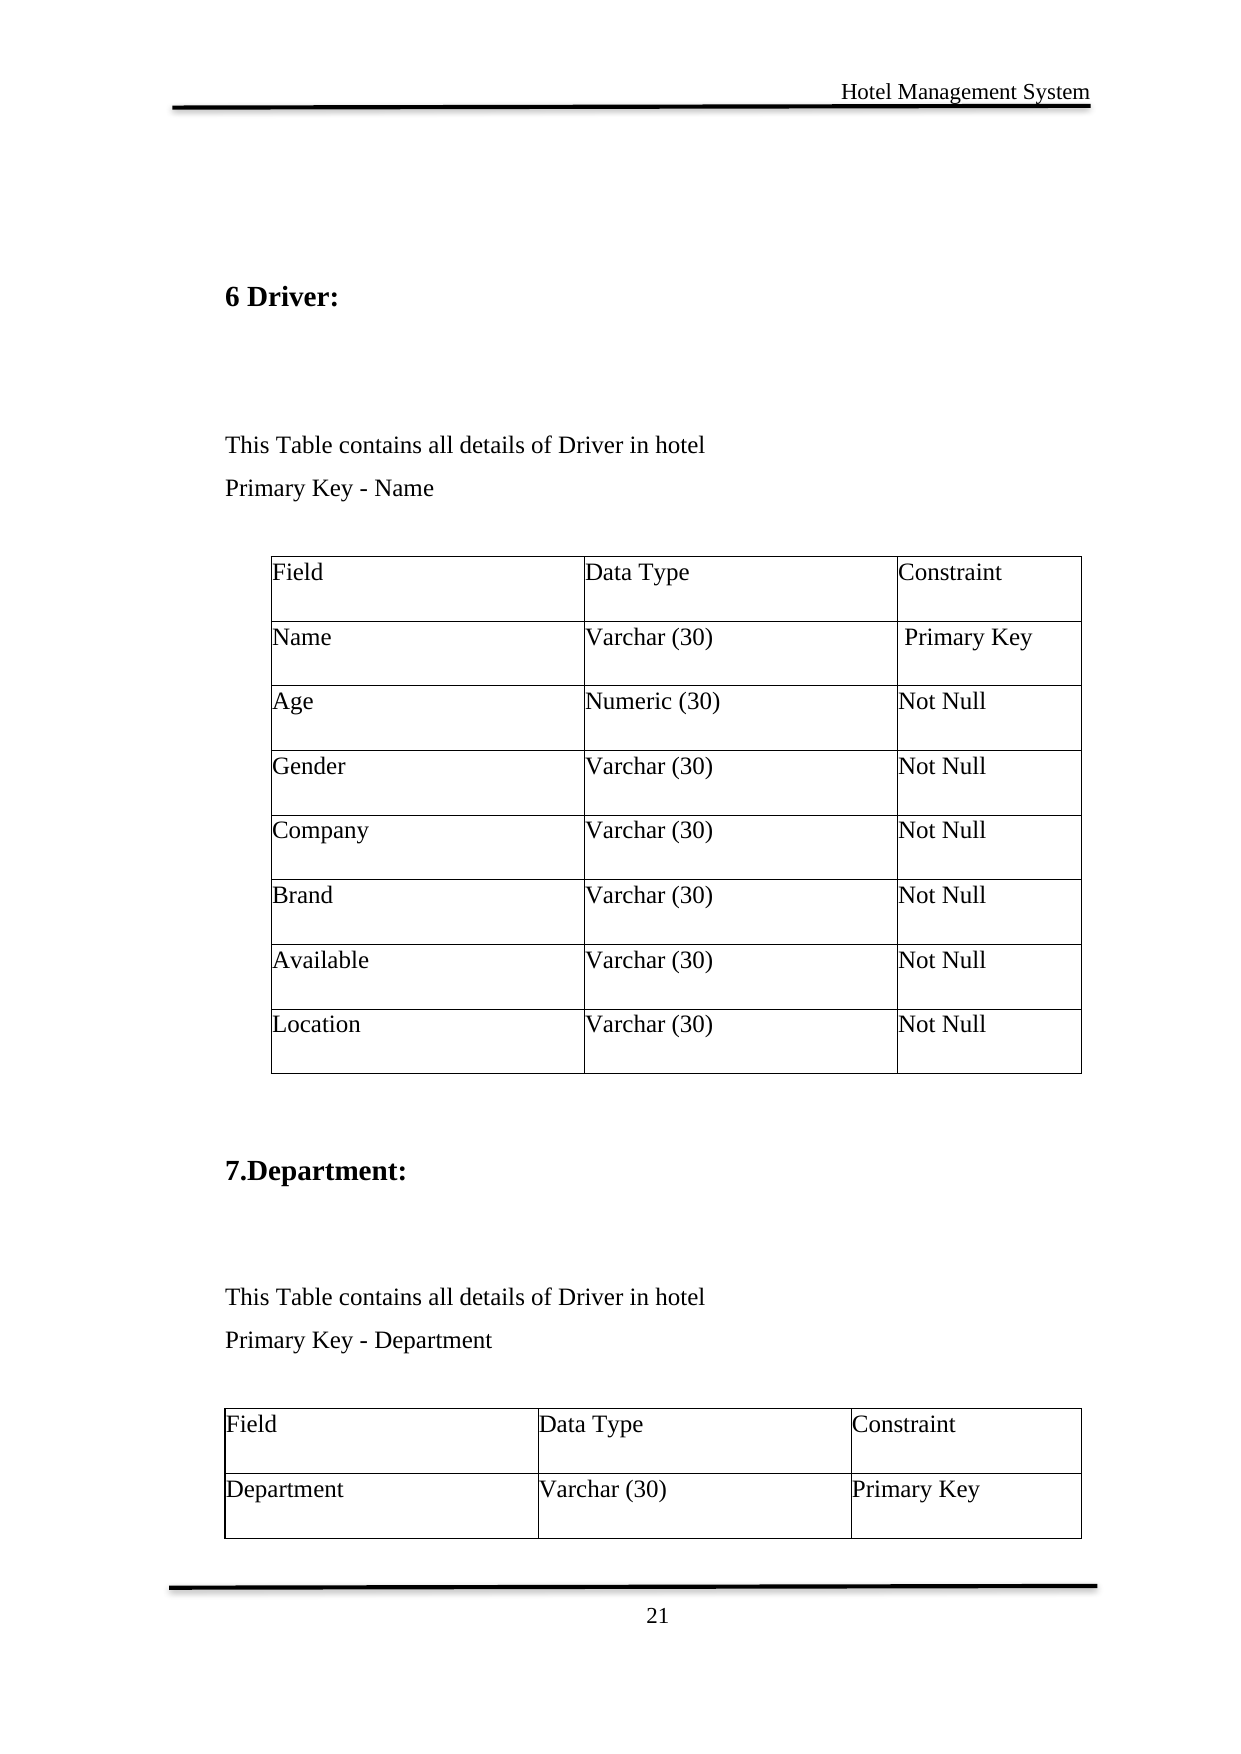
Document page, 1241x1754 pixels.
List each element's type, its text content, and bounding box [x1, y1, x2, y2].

table_cell Not Null [898, 686, 1081, 750]
text Primary Key - Name [225, 473, 1090, 502]
table_cell Not Null [898, 945, 1081, 1008]
table_cell Company [272, 816, 584, 879]
table_cell Name [272, 622, 584, 685]
table_cell Available [272, 945, 584, 1008]
table_cell Varchar (30) [539, 1474, 851, 1538]
table_header Constraint [852, 1409, 1081, 1473]
text 6 Driver: [225, 279, 1090, 313]
table_cell Varchar (30) [585, 1010, 897, 1073]
table_cell Gender [272, 751, 584, 814]
table_header Field [226, 1409, 538, 1473]
table_cell Varchar (30) [585, 751, 897, 814]
table_cell Age [272, 686, 584, 750]
table_cell Not Null [898, 816, 1081, 879]
table_header Constraint [898, 557, 1081, 621]
table_cell Varchar (30) [585, 945, 897, 1008]
table_header Field [272, 557, 584, 621]
table_cell Not Null [898, 880, 1081, 944]
table_cell Varchar (30) [585, 622, 897, 685]
table_cell Numeric (30) [585, 686, 897, 750]
table_cell Not Null [898, 751, 1081, 814]
table_cell Not Null [898, 1010, 1081, 1073]
text This Table contains all details of Driver in hotel [225, 430, 1090, 459]
table_cell Primary Key [852, 1474, 1081, 1538]
table_cell Primary Key [898, 622, 1081, 685]
table_header Data Type [539, 1409, 851, 1473]
text This Table contains all details of Driver in hotel [225, 1282, 1090, 1311]
table_cell Brand [272, 880, 584, 944]
table_cell Department [226, 1474, 538, 1538]
text Primary Key - Department [225, 1326, 1090, 1354]
table_cell Varchar (30) [585, 816, 897, 879]
text 7.Department: [225, 1153, 1090, 1187]
table_header Data Type [585, 557, 897, 621]
table_cell Varchar (30) [585, 880, 897, 944]
table_cell Location [272, 1010, 584, 1073]
